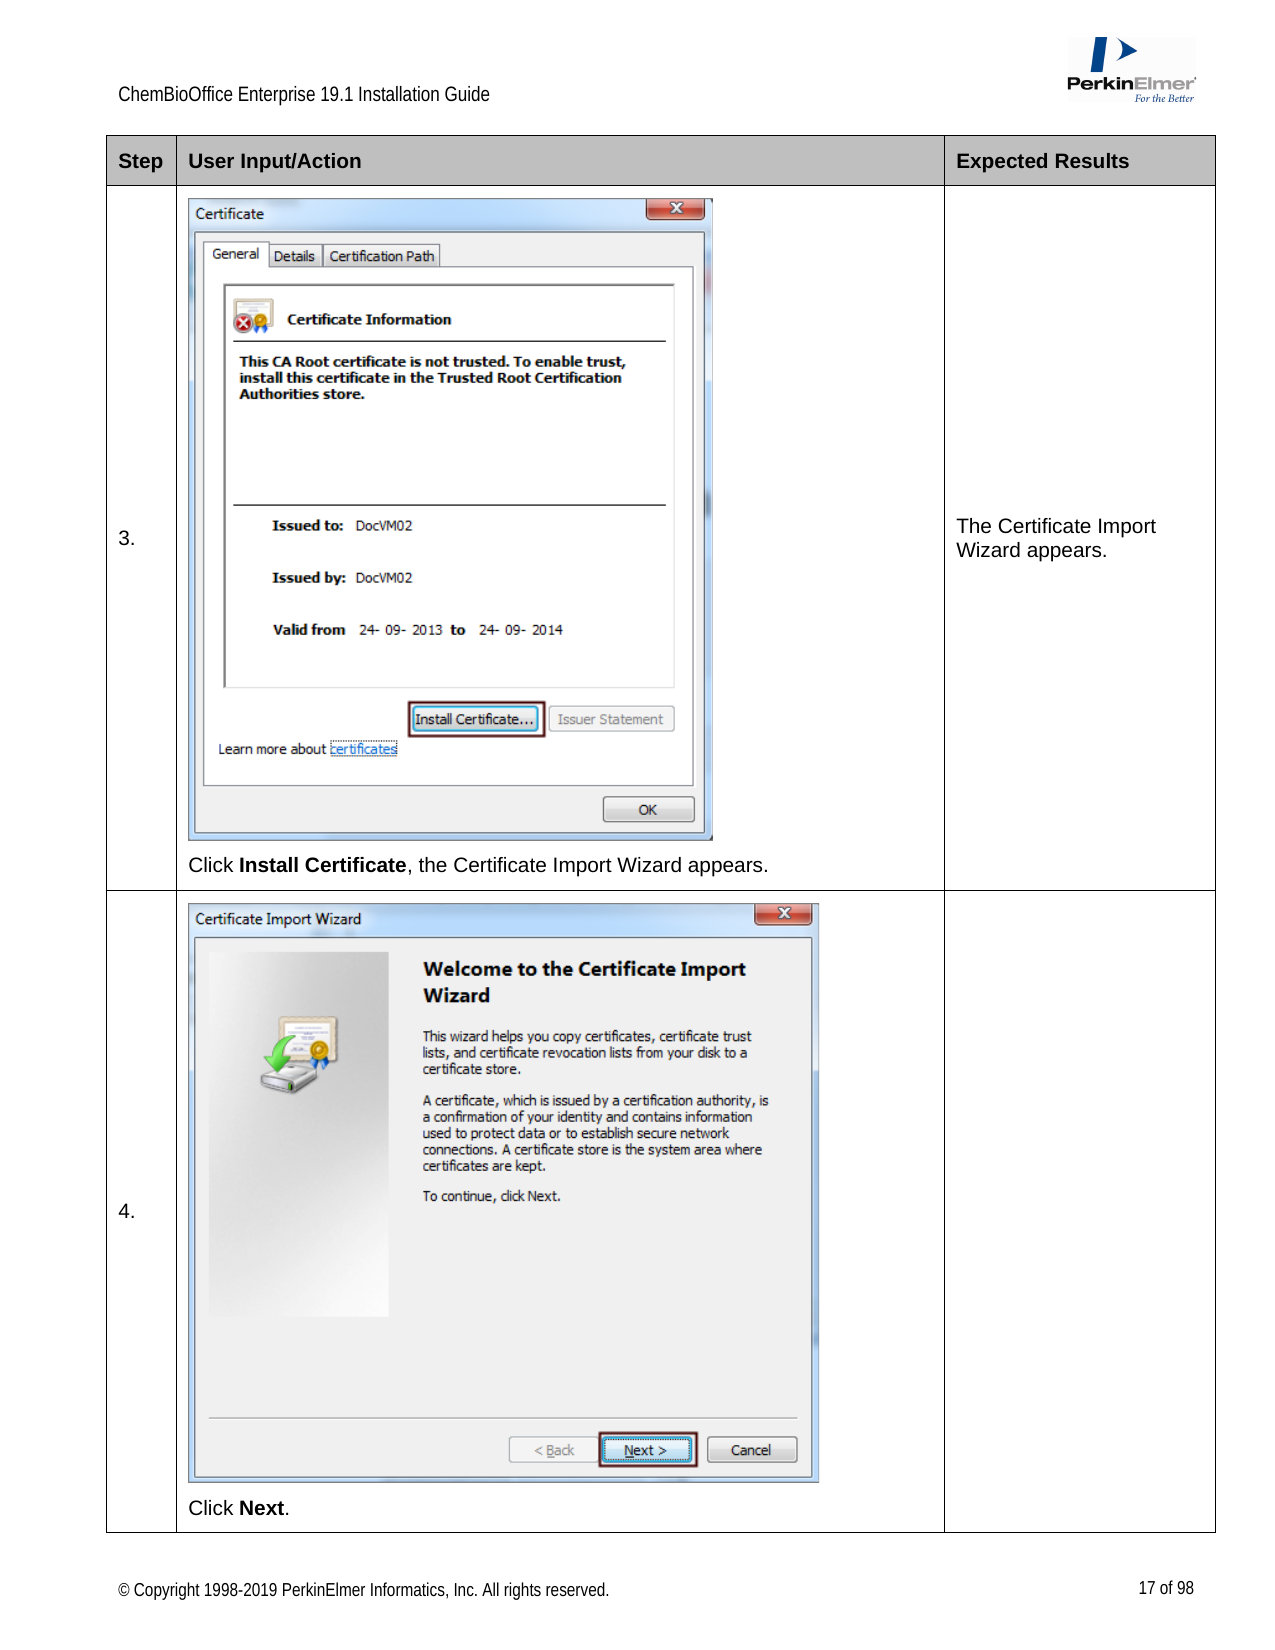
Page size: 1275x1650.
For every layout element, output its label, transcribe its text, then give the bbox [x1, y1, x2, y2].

table_header User Input/Action [177, 136, 944, 185]
table_cell 4. [107, 891, 176, 1532]
table_header Expected Results [945, 136, 1215, 185]
table_cell Click Install Certificate, the Certificate Import Wizard appears. [177, 186, 944, 890]
table_cell The Certificate Import Wizard appears. [945, 186, 1215, 890]
table_cell 3. [107, 186, 176, 890]
picture [188, 903, 820, 1483]
picture [1067, 37, 1197, 102]
table_header Step [107, 136, 176, 185]
table_cell [945, 891, 1215, 1532]
table_cell Click Next. [177, 891, 944, 1532]
picture [188, 198, 713, 841]
